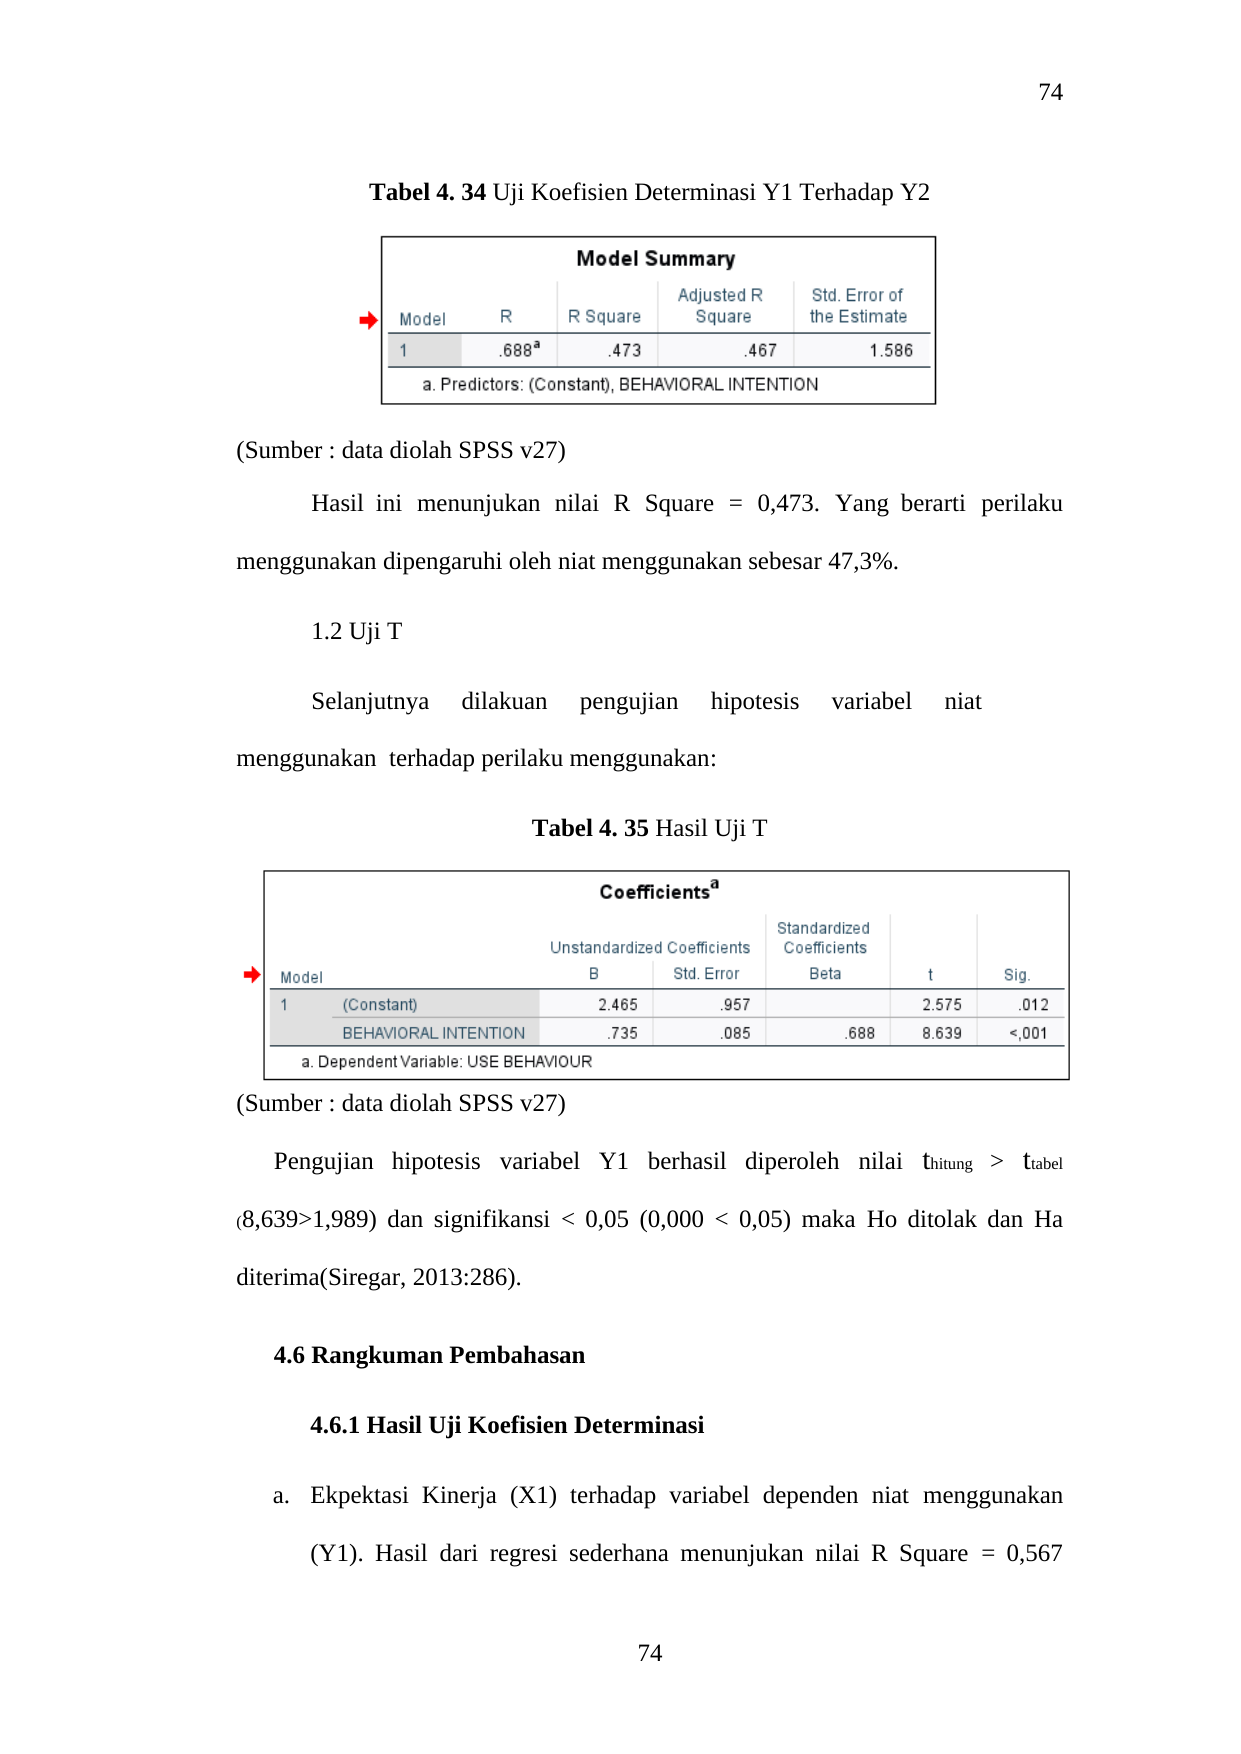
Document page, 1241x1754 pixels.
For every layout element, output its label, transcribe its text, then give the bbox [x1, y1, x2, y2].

text Tabel 4. 34 Uji Koefisien Determinasi Y1 Terhadap Y2 [236, 177, 1063, 206]
picture [351, 226, 948, 410]
text Tabel 4. 35 Hasil Uji T [236, 813, 1063, 842]
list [273, 1480, 1063, 1566]
list 4.6 Rangkuman Pembahasan [274, 1340, 1063, 1369]
text 1.2 Uji T [236, 616, 983, 645]
text 4.6.1 Hasil Uji Koefisien Determinasi [310, 1410, 1063, 1439]
text Hasil ini menunjukan nilai R Square = 0,473. Yang berarti perilaku menggunakan dipengaruhi oleh niat menggunakan sebesar 47,3%. [236, 488, 1063, 575]
text (Sumber : data diolah SPSS v27) [236, 435, 1063, 463]
text Selanjutnya dilakuan pengujian hipotesis variabel niat menggunakan terhadap perilaku menggunakan: [236, 686, 982, 772]
picture [236, 863, 1076, 1084]
text (Sumber : data diolah SPSS v27) [236, 1084, 1063, 1117]
text Pengujian hipotesis variabel Y1 berhasil diperoleh nilai thitung > ttabel (8,639>1,989) dan signifikansi < 0,05 (0,000 < 0,05) maka Ho ditolak dan Ha diterima(Siregar, 2013:286). [236, 1142, 1063, 1291]
